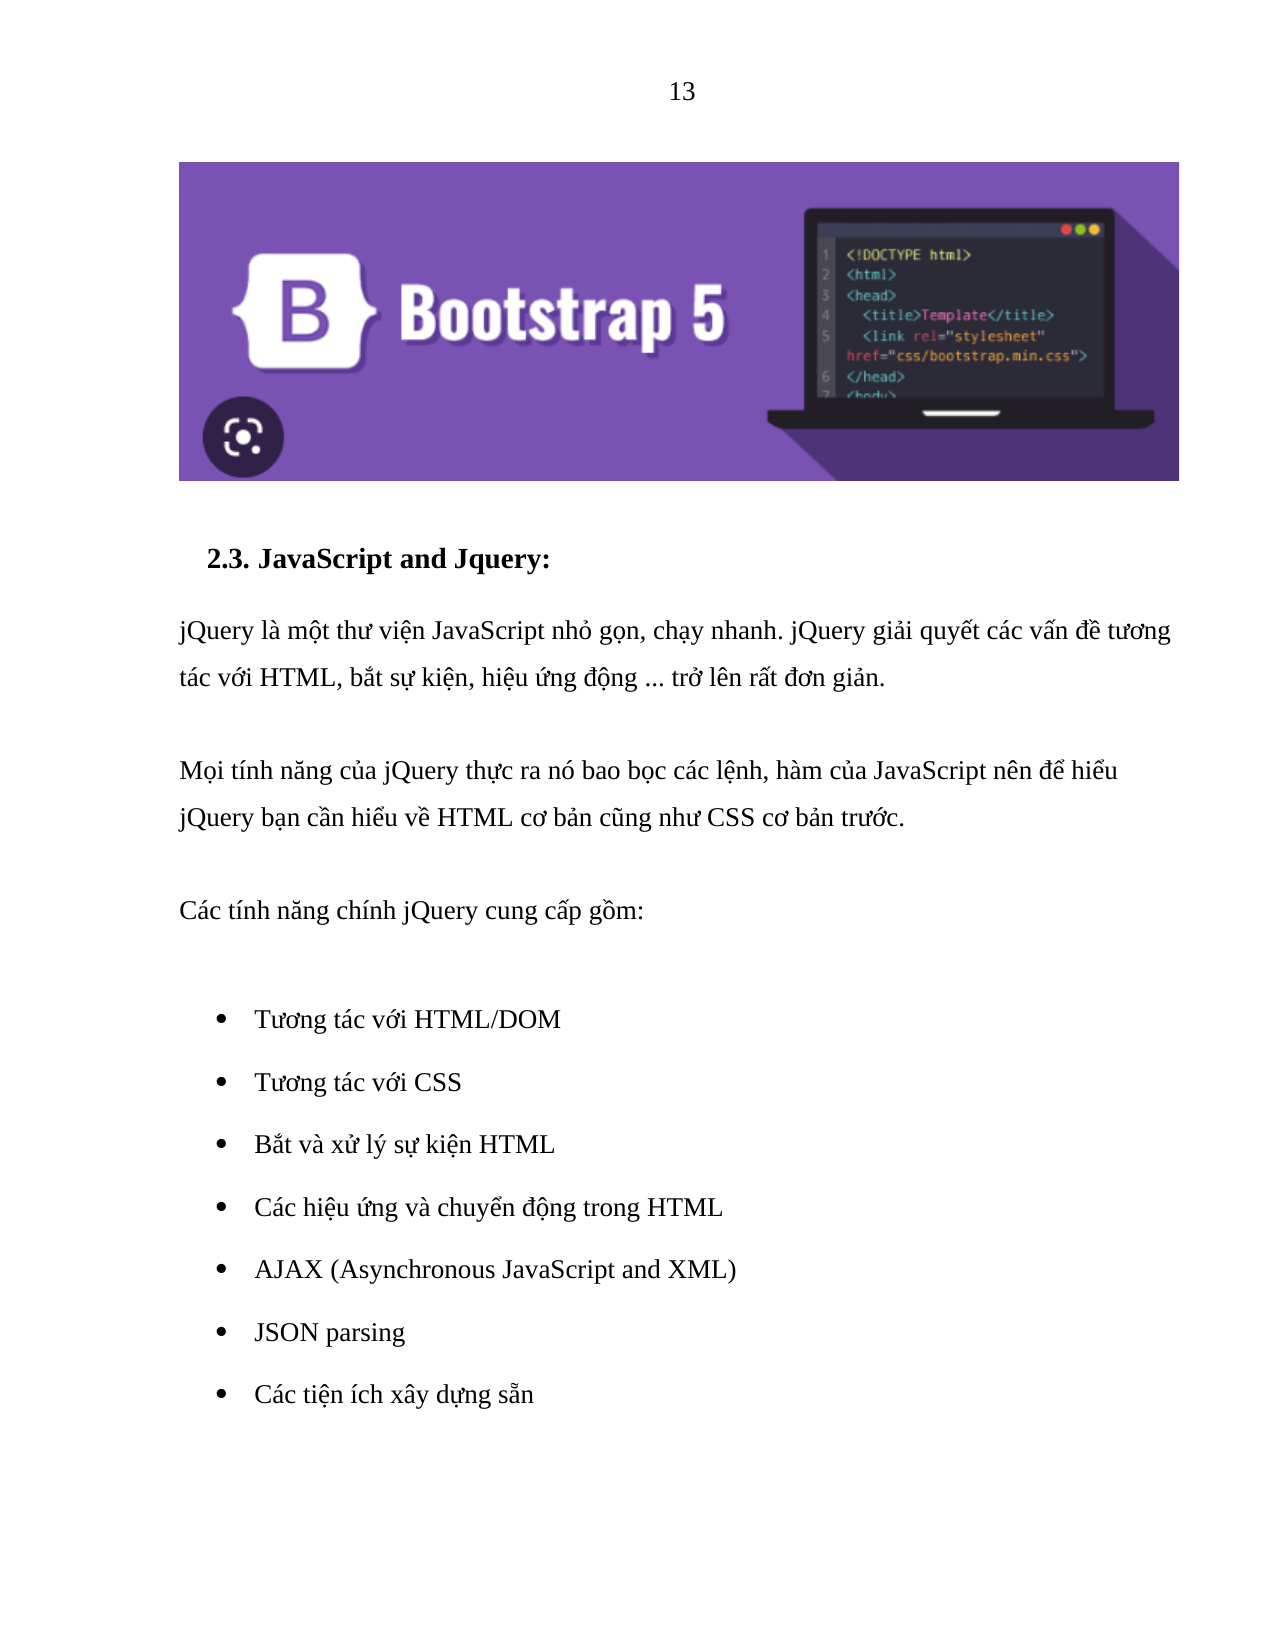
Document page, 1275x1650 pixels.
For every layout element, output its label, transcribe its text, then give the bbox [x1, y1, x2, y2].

list AJAX (Asynchronous JavaScript and XML) [217, 1253, 1179, 1284]
picture [179, 162, 1180, 481]
text Các tính năng chính jQuery cung cấp gồm: [179, 894, 1179, 925]
list Tương tác với CSS [217, 1066, 1179, 1097]
list Các tiện ích xây dựng sẵn [217, 1378, 1179, 1409]
text Mọi tính năng của jQuery thực ra nó bao bọc các lệnh, hàm của JavaScript nên để hiểu jQuery bạn cần hiểu về HTML cơ bản cũng như CSS cơ bản trước. [179, 754, 1179, 832]
list Tương tác với HTML/DOM [217, 1003, 1179, 1034]
list JSON parsing [217, 1316, 1179, 1347]
subtitle JavaScript and Jquery: [207, 541, 1179, 575]
text jQuery là một thư viện JavaScript nhỏ gọn, chạy nhanh. jQuery giải quyết các vấn đề tương tác với HTML, bắt sự kiện, hiệu ứng động ... trở lên rất đơn giản. [179, 614, 1179, 692]
list Bắt và xử lý sự kiện HTML [217, 1128, 1179, 1159]
list Các hiệu ứng và chuyển động trong HTML [217, 1191, 1179, 1222]
